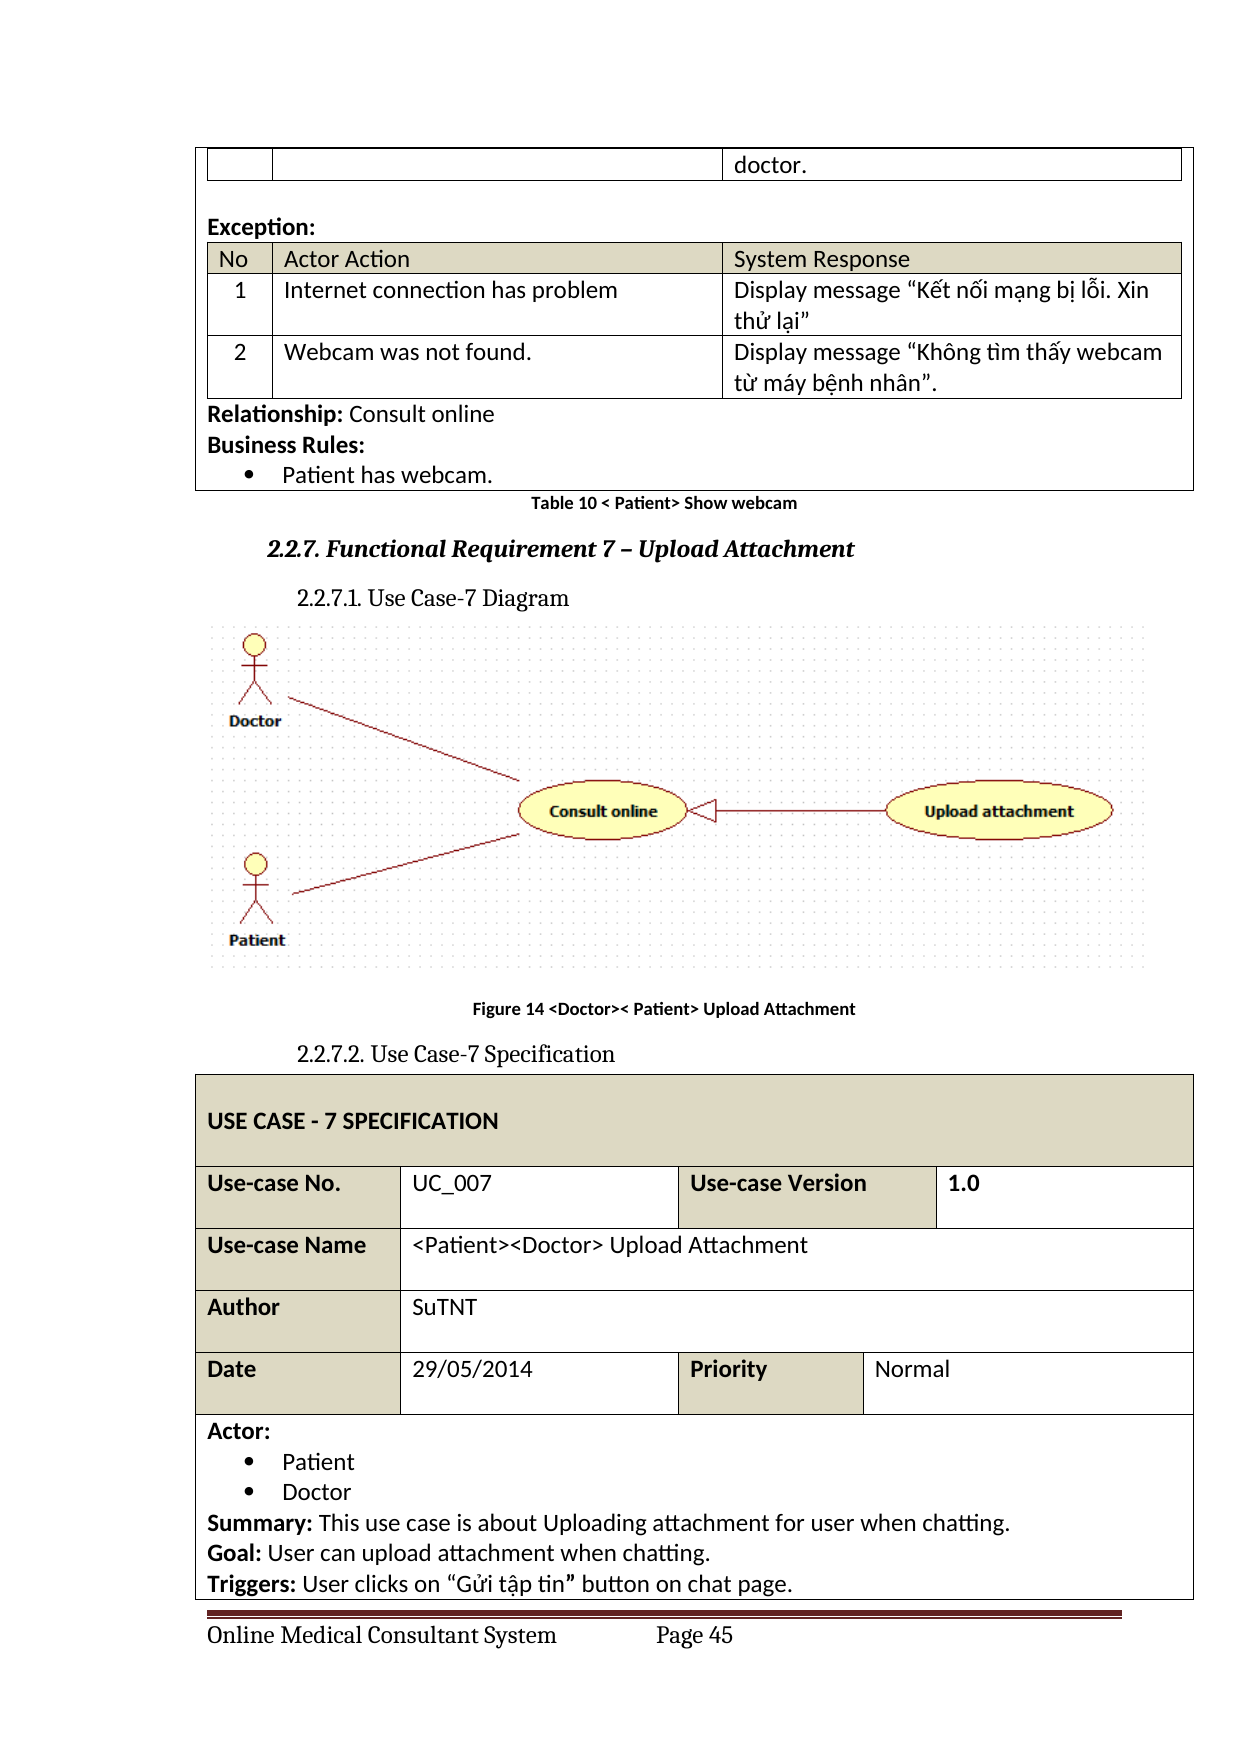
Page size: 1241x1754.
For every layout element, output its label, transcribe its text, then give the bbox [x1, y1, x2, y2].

table_cell Use-case No. [196, 1167, 400, 1228]
table_cell UC_007 [401, 1167, 678, 1228]
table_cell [196, 1415, 1193, 1598]
table_cell <Patient><Doctor> Upload Attachment [401, 1229, 1193, 1290]
table_cell Normal [864, 1353, 1193, 1414]
table_header USE CASE - 7 SPECIFICATION [196, 1075, 1193, 1166]
subtitle Functional Requirement 7 – Upload Attachment [267, 535, 1122, 563]
subtitle Use Case-7 Specification [282, 1040, 1122, 1069]
table_cell 1.0 [937, 1167, 1193, 1228]
table_cell Priority [679, 1353, 863, 1414]
picture [207, 617, 1148, 972]
table_cell Author [196, 1291, 400, 1352]
table_cell 29/05/2014 [401, 1353, 678, 1414]
table_cell Use-case Version [679, 1167, 936, 1228]
subtitle Use Case-7 Diagram [282, 584, 1122, 613]
text Figure <Doctor>< Patient> Upload Attachment [207, 997, 1122, 1019]
table_cell SuTNT [401, 1291, 1193, 1352]
text Table < Patient> Show webcam [207, 491, 1122, 514]
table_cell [196, 148, 1193, 490]
table_cell Use-case Name [196, 1229, 400, 1290]
table_cell Date [196, 1353, 400, 1414]
